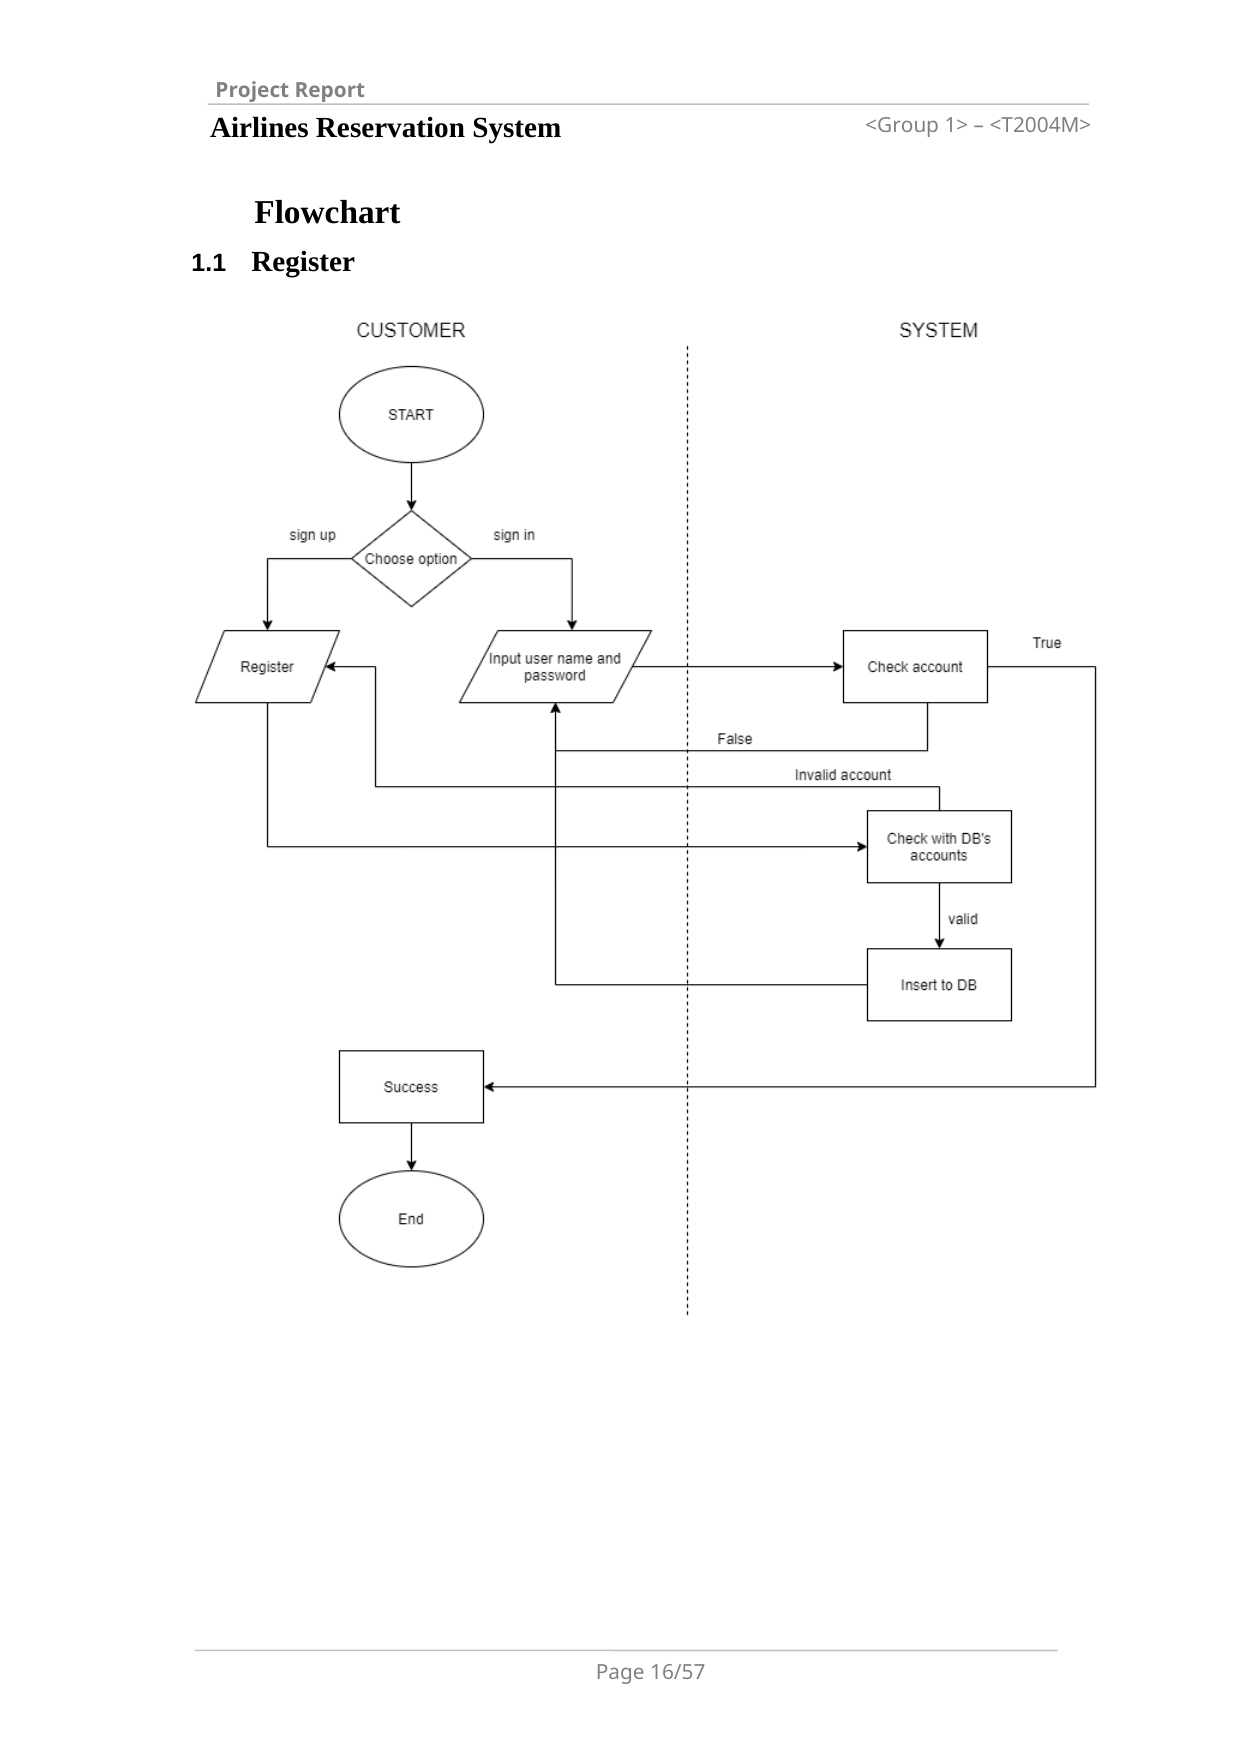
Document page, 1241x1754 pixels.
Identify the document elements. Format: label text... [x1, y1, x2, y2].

subtitle Flowchart [254, 193, 1106, 231]
picture [195, 318, 1107, 1318]
subtitle Register [191, 244, 1106, 277]
